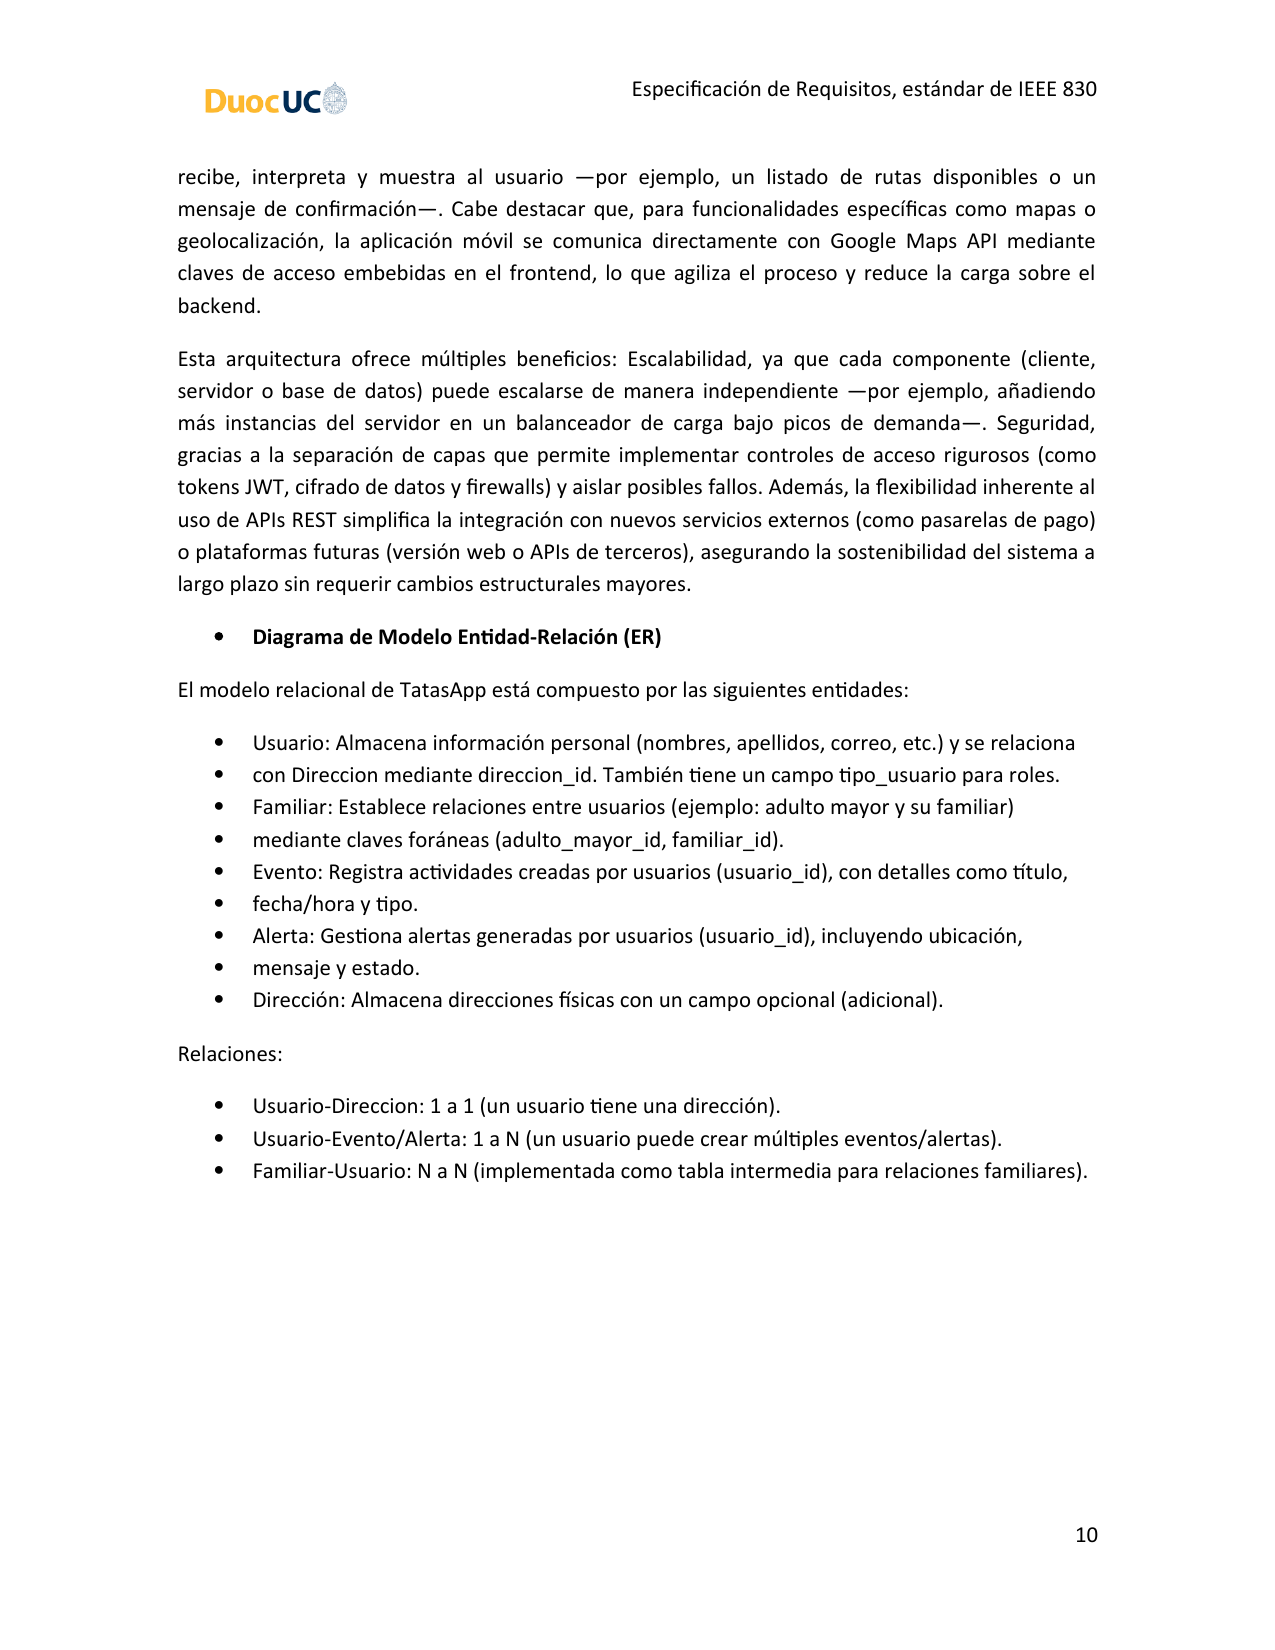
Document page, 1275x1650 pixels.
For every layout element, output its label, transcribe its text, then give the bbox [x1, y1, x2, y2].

list Evento: Registra actividades creadas por usuarios (usuario_id), con detalles como título, [215, 857, 1098, 885]
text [177, 162, 1098, 319]
list con Direccion mediante direccion_id. También tiene un campo tipo_usuario para roles. [215, 760, 1098, 788]
text El modelo relacional de TatasApp está compuesto por las siguientes entidades: [177, 675, 1098, 703]
list Diagrama de Modelo Entidad-Relación (ER) [215, 622, 1098, 650]
list Usuario-Evento/Alerta: 1 a N (un usuario puede crear múltiples eventos/alertas). [215, 1124, 1098, 1152]
list Familiar: Establece relaciones entre usuarios (ejemplo: adulto mayor y su familiar) [215, 792, 1098, 821]
list Usuario: Almacena información personal (nombres, apellidos, correo, etc.) y se relaciona [215, 728, 1098, 756]
text Esta arquitectura ofrece múltiples beneficios: Escalabilidad, ya que cada componente (cliente, servidor o base de datos) puede escalarse de manera independiente —por ejemplo, añadiendo más instancias del servidor en un balanceador de carga bajo picos de demanda—. Seguridad, gracias a la separación de capas que permite implementar controles de acceso rigurosos (como tokens JWT, cifrado de datos y firewalls) y aislar posibles fallos. Además, la flexibilidad inherente al uso de APIs REST simplifica la integración con nuevos servicios externos (como pasarelas de pago) o plataformas futuras (versión web o APIs de terceros), asegurando la sostenibilidad del sistema a largo plazo sin requerir cambios estructurales mayores. [177, 344, 1098, 597]
picture [198, 78, 352, 117]
list mediante claves foráneas (adulto_mayor_id, familiar_id). [215, 825, 1098, 853]
list fecha/hora y tipo. [215, 889, 1098, 917]
list mensaje y estado. [215, 953, 1098, 981]
list Dirección: Almacena direcciones físicas con un campo opcional (adicional). [215, 986, 1098, 1014]
text Relaciones: [177, 1039, 1098, 1067]
list Alerta: Gestiona alertas generadas por usuarios (usuario_id), incluyendo ubicación, [215, 921, 1098, 949]
list Familiar-Usuario: N a N (implementada como tabla intermedia para relaciones familiares). [215, 1156, 1098, 1184]
list Usuario-Direccion: 1 a 1 (un usuario tiene una dirección). [215, 1092, 1098, 1120]
